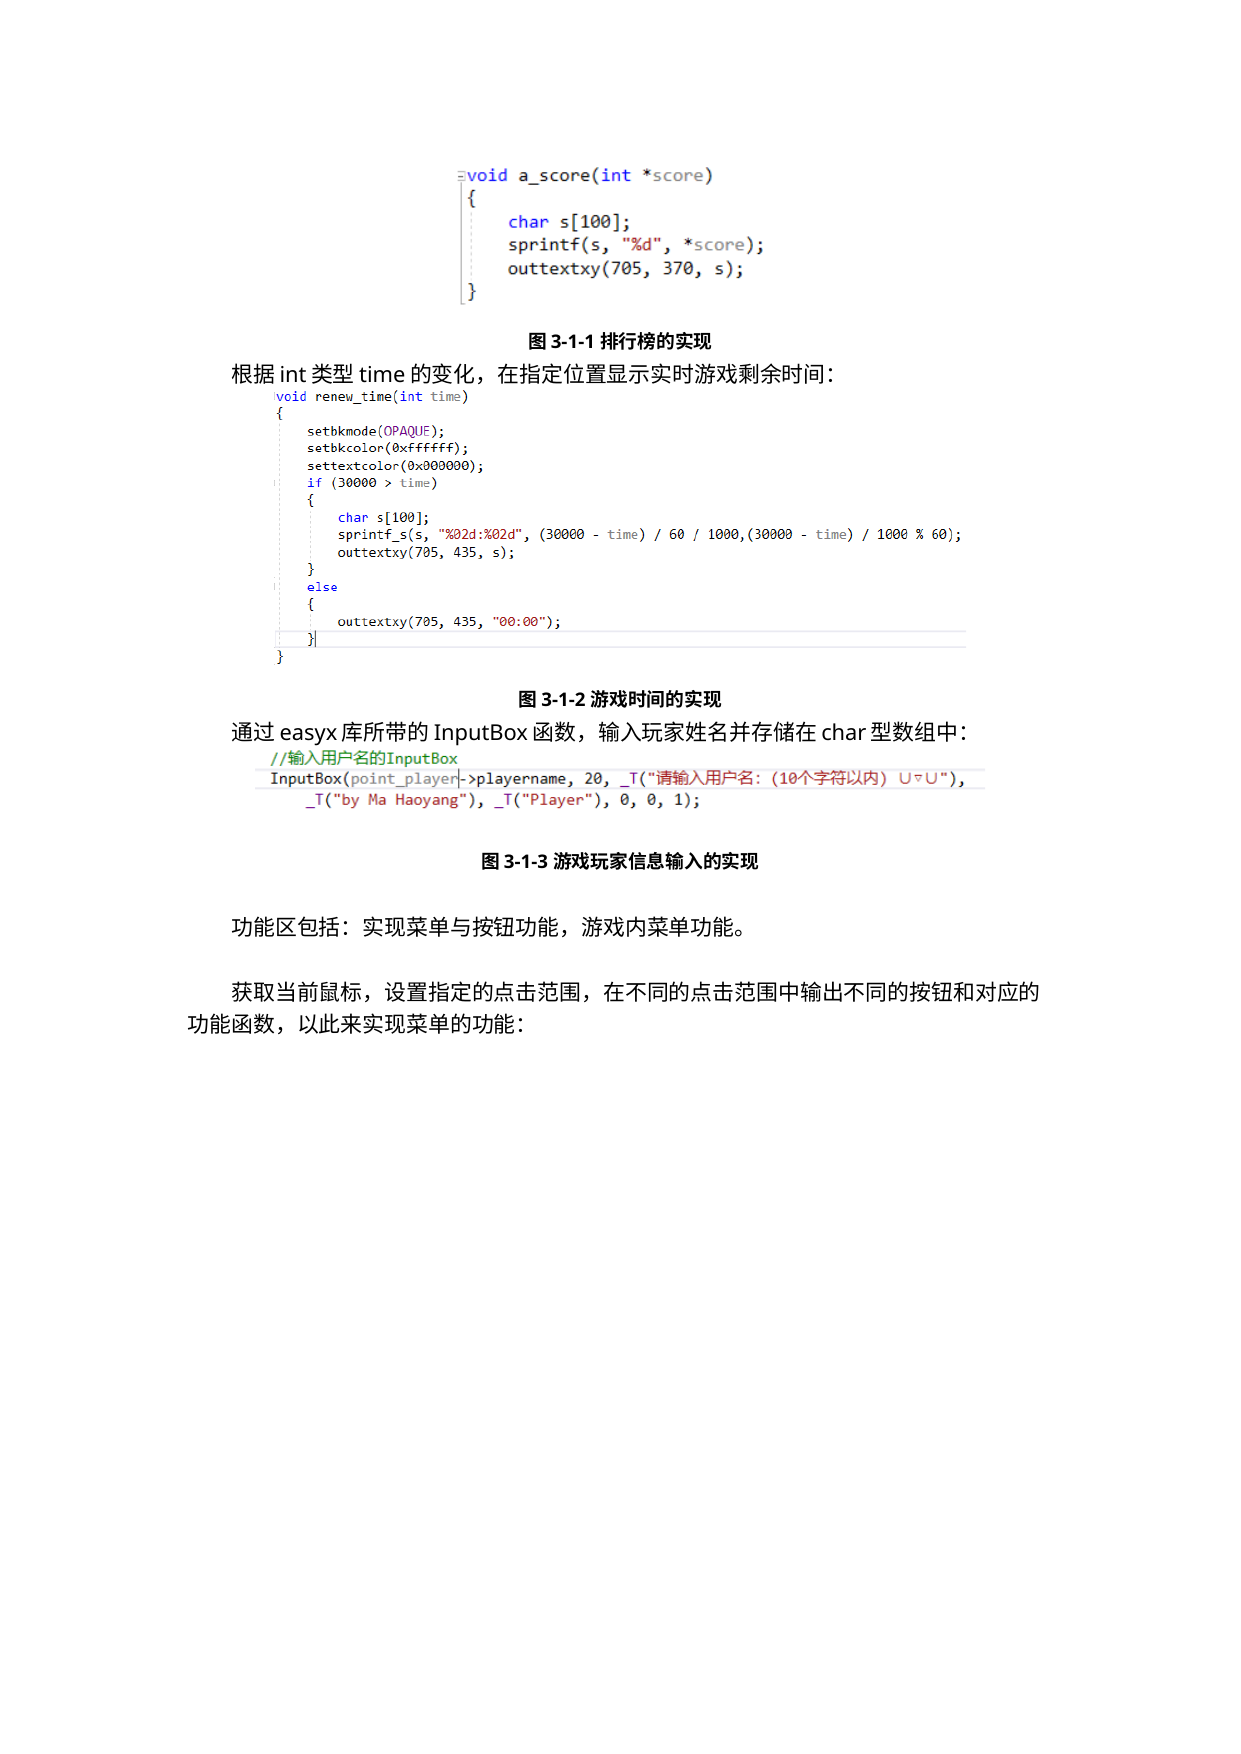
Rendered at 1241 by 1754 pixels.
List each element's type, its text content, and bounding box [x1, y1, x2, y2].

text 图3-1-3 游戏玩家信息输入的实现 [187, 844, 1053, 877]
picture [274, 389, 967, 666]
text 功能区包括：实现菜单与按钮功能，游戏内菜单功能。 [187, 909, 1053, 942]
text 图3-1-1 排行榜的实现 [187, 324, 1053, 357]
text 图3-1-2 游戏时间的实现 [187, 682, 1053, 714]
picture [457, 162, 783, 316]
picture [255, 747, 986, 826]
text 根据int类型time的变化，在指定位置显示实时游戏剩余时间： [187, 357, 1053, 389]
text 通过easyx库所带的InputBox函数，输入玩家姓名并存储在char型数组中： [187, 714, 1053, 747]
text 获取当前鼠标，设置指定的点击范围，在不同的点击范围中输出不同的按钮和对应的功能函数，以此来实现菜单的功能： [187, 974, 1059, 1039]
